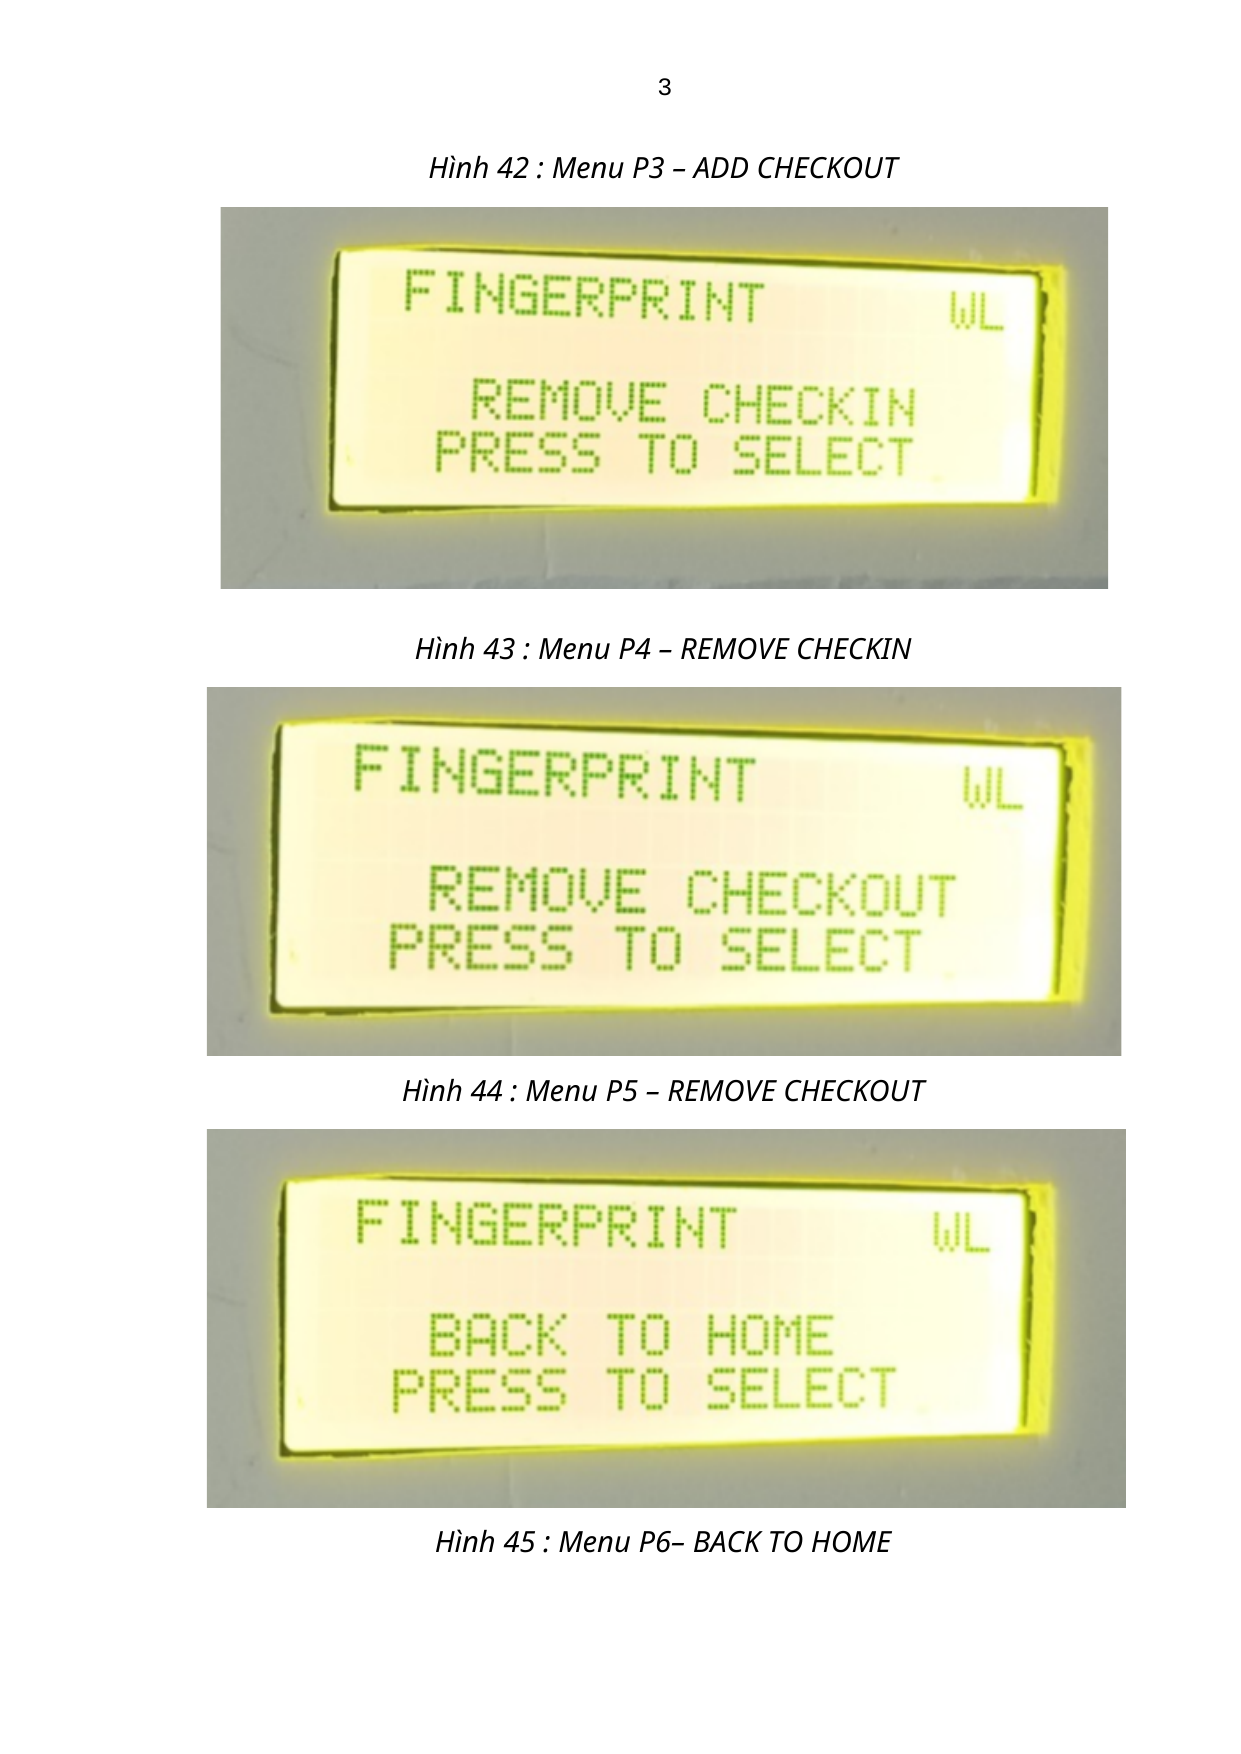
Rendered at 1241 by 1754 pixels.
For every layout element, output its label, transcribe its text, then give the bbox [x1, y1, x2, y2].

picture [206, 687, 1122, 1056]
text Hình 44 : Menu P5 – REMOVE CHECKOUT [207, 1070, 1122, 1110]
picture [206, 1129, 1126, 1508]
text Hình 45 : Menu P6– BACK TO HOME [207, 1522, 1122, 1561]
picture [220, 207, 1109, 589]
text Hình 42 : Menu P3 – ADD CHECKOUT [207, 148, 1122, 187]
